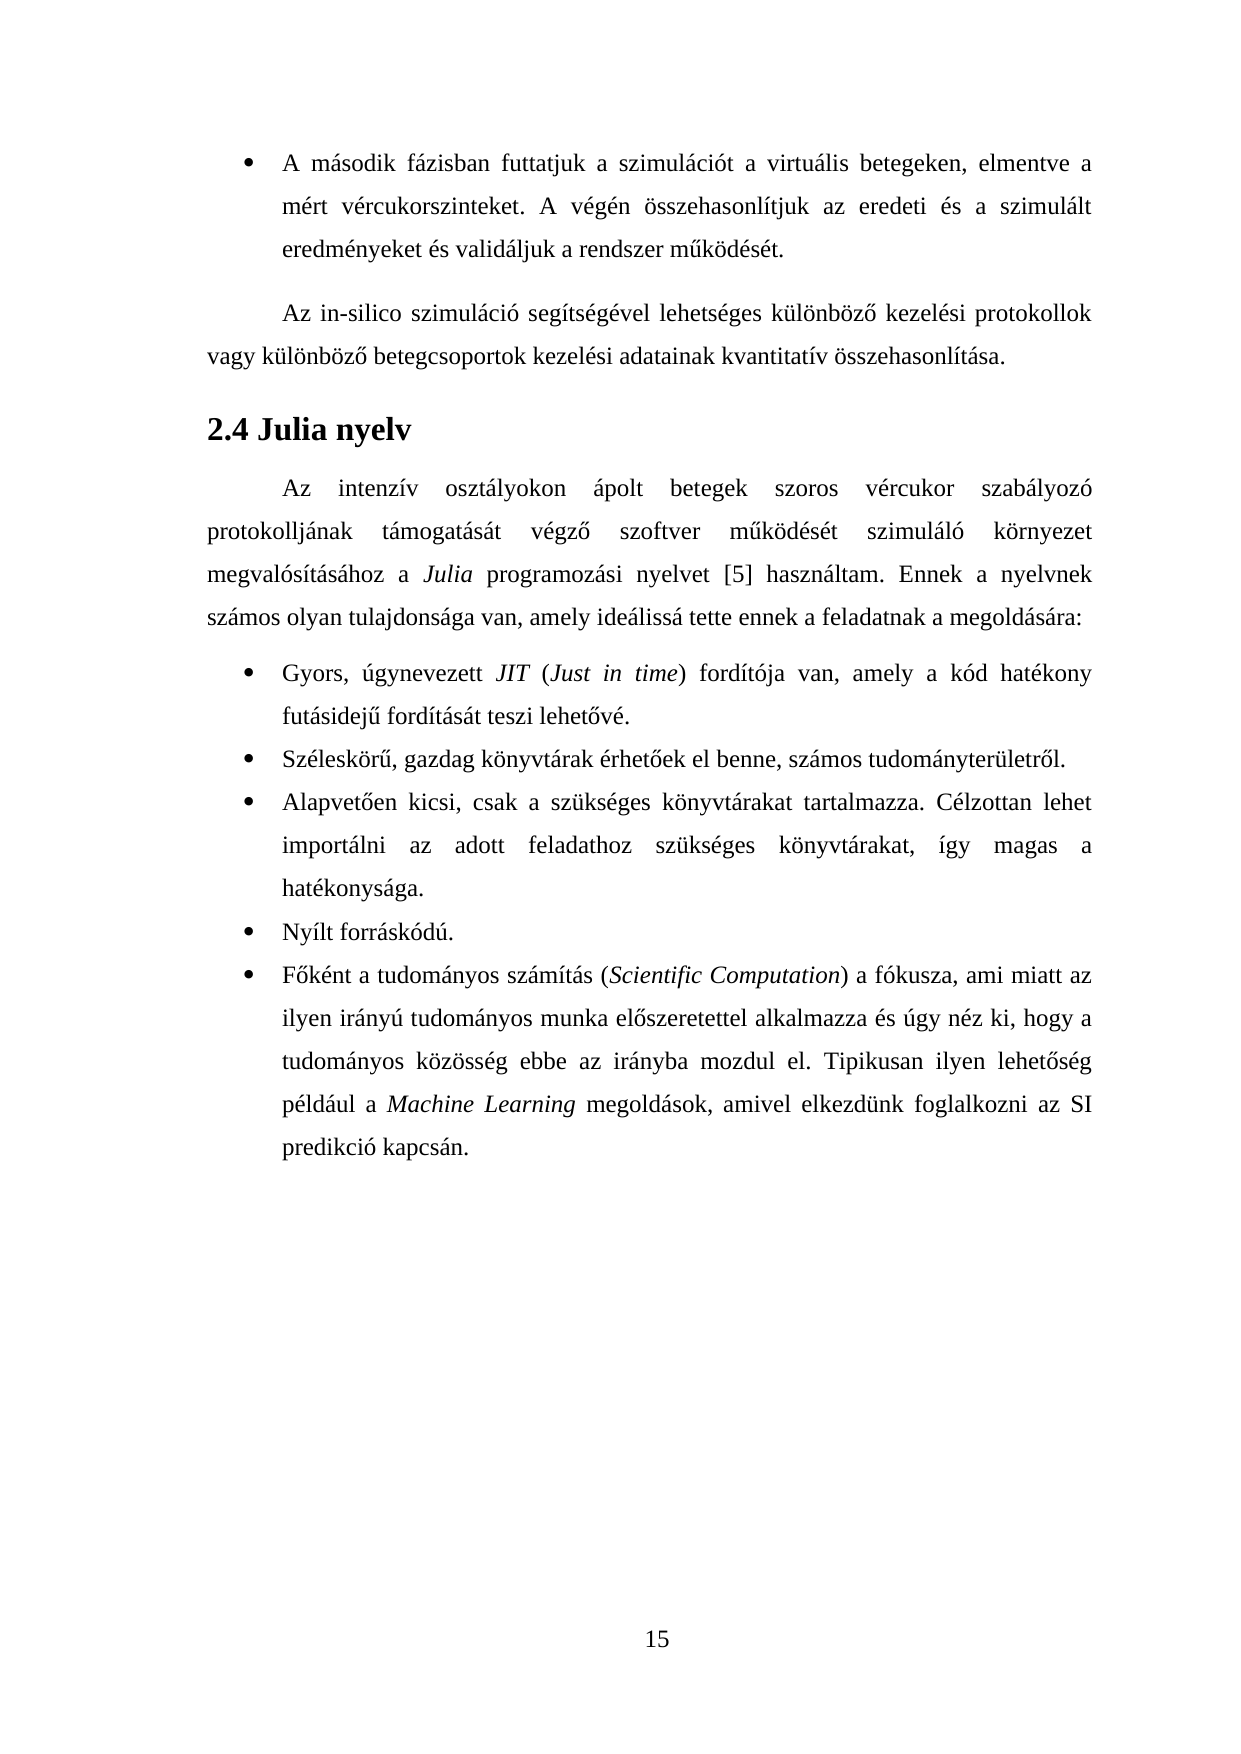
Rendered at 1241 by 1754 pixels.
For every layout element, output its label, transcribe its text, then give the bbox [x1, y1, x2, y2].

subtitle Julia nyelv [207, 409, 1092, 447]
text Az in-silico szimuláció segítségével lehetséges különböző kezelési protokollok vagy különböző betegcsoportok kezelési adatainak kvantitatív összehasonlítása. [207, 298, 1092, 370]
list Alapvetően kicsi, csak a szükséges könyvtárakat tartalmazza. Célzottan lehet importálni az adott feladathoz szükséges könyvtárakat, így magas a hatékonysága. [244, 787, 1092, 902]
list Főként a tudományos számítás (Scientific Computation) a fókusza, ami miatt az ilyen irányú tudományos munka előszeretettel alkalmazza és úgy néz ki, hogy a tudományos közösség ebbe az irányba mozdul el. Tipikusan ilyen lehetőség például a Machine Learning megoldások, amivel elkezdünk foglalkozni az SI predikció kapcsán. [244, 960, 1092, 1161]
list Gyors, úgynevezett JIT (Just in time) fordítója van, amely a kód hatékony futásidejű fordítását teszi lehetővé. [244, 658, 1092, 730]
text Az intenzív osztályokon ápolt betegek szoros vércukor szabályozó protokolljának támogatását végző szoftver működését szimuláló környezet megvalósításához a Julia programozási nyelvet [5] használtam. Ennek a nyelvnek számos olyan tulajdonsága van, amely ideálissá tette ennek a feladatnak a megoldására: [207, 473, 1092, 631]
list A második fázisban futtatjuk a szimulációt a virtuális betegeken, elmentve a mért vércukorszinteket. A végén összehasonlítjuk az eredeti és a szimulált eredményeket és validáljuk a rendszer működését. [244, 148, 1092, 263]
list Nyílt forráskódú. [244, 917, 1092, 945]
list Széleskörű, gazdag könyvtárak érhetőek el benne, számos tudományterületről. [244, 744, 1092, 773]
